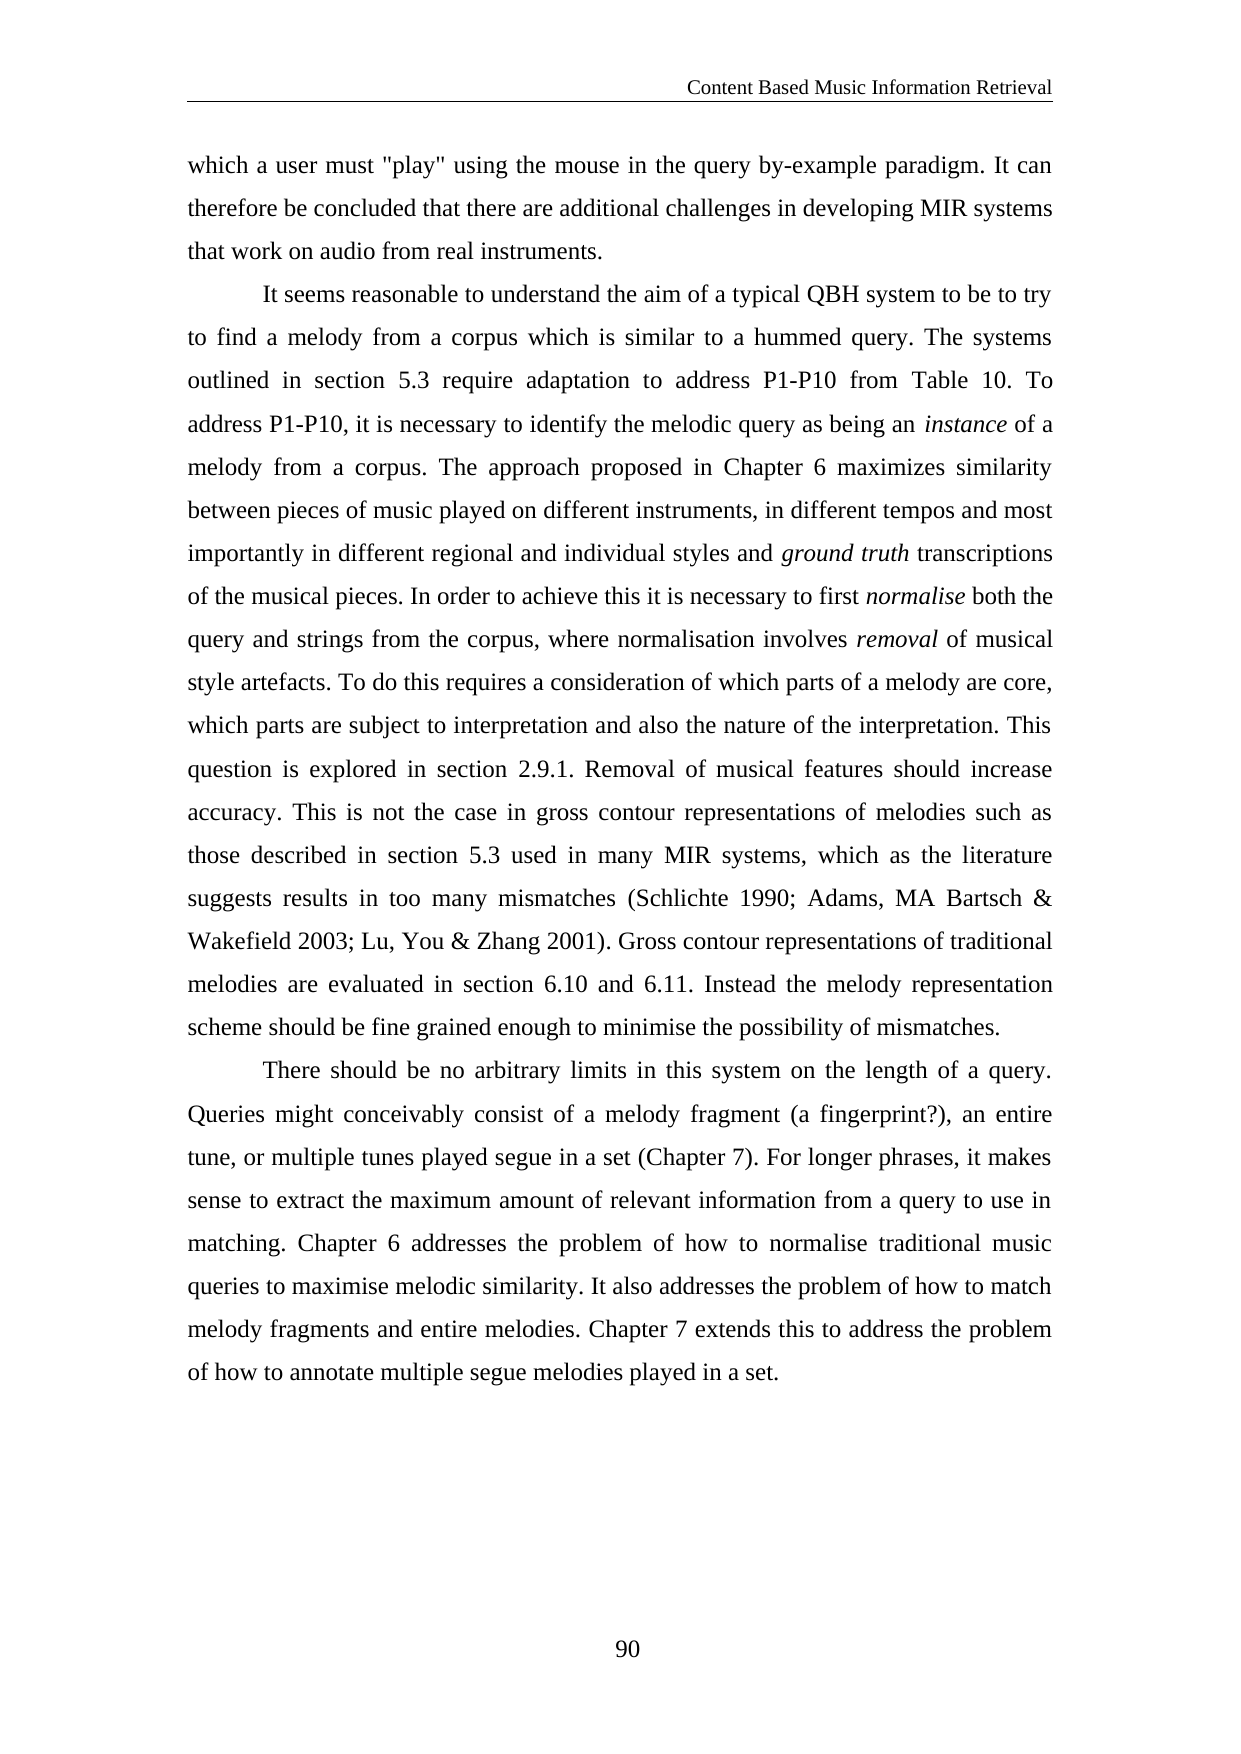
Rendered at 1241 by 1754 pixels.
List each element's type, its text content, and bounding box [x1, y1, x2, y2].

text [187, 150, 1053, 265]
text It seems reasonable to understand the aim of a typical QBH system to be to try to find a melody from a corpus which is similar to a hummed query. The systems outlined in section 5.3 require adaptation to address P1-P10 from Table 10. To address P1-P10, it is necessary to identify the melodic query as being an instance of a melody from a corpus. The approach proposed in Chapter 6 maximizes similarity between pieces of music played on different instruments, in different tempos and most importantly in different regional and individual styles and ground truth transcriptions of the musical pieces. In order to achieve this it is necessary to first normalise both the query and strings from the corpus, where normalisation involves removal of musical style artefacts. To do this requires a consideration of which parts of a melody are core, which parts are subject to interpretation and also the nature of the interpretation. This question is explored in section 2.9.1. Removal of musical features should increase accuracy. This is not the case in gross contour representations of melodies such as those described in section 5.3 used in many MIR systems, which as the literature suggests results in too many mismatches (Schlichte 1990; Adams, MA Bartsch & Wakefield 2003; Lu, You & Zhang 2001). Gross contour representations of traditional melodies are evaluated in section 6.10 and 6.11. Instead the melody representation scheme should be fine grained enough to minimise the possibility of mismatches. [187, 279, 1053, 1041]
text There should be no arbitrary limits in this system on the length of a query. Queries might conceivably consist of a melody fragment (a fingerprint?), an entire tune, or multiple tunes played segue in a set (Chapter 7). For longer phrases, it makes sense to extract the maximum amount of relevant information from a query to use in matching. Chapter 6 addresses the problem of how to normalise traditional music queries to maximise melodic similarity. It also addresses the problem of how to match melody fragments and entire melodies. Chapter 7 extends this to address the problem of how to annotate multiple segue melodies played in a set. [187, 1056, 1053, 1386]
